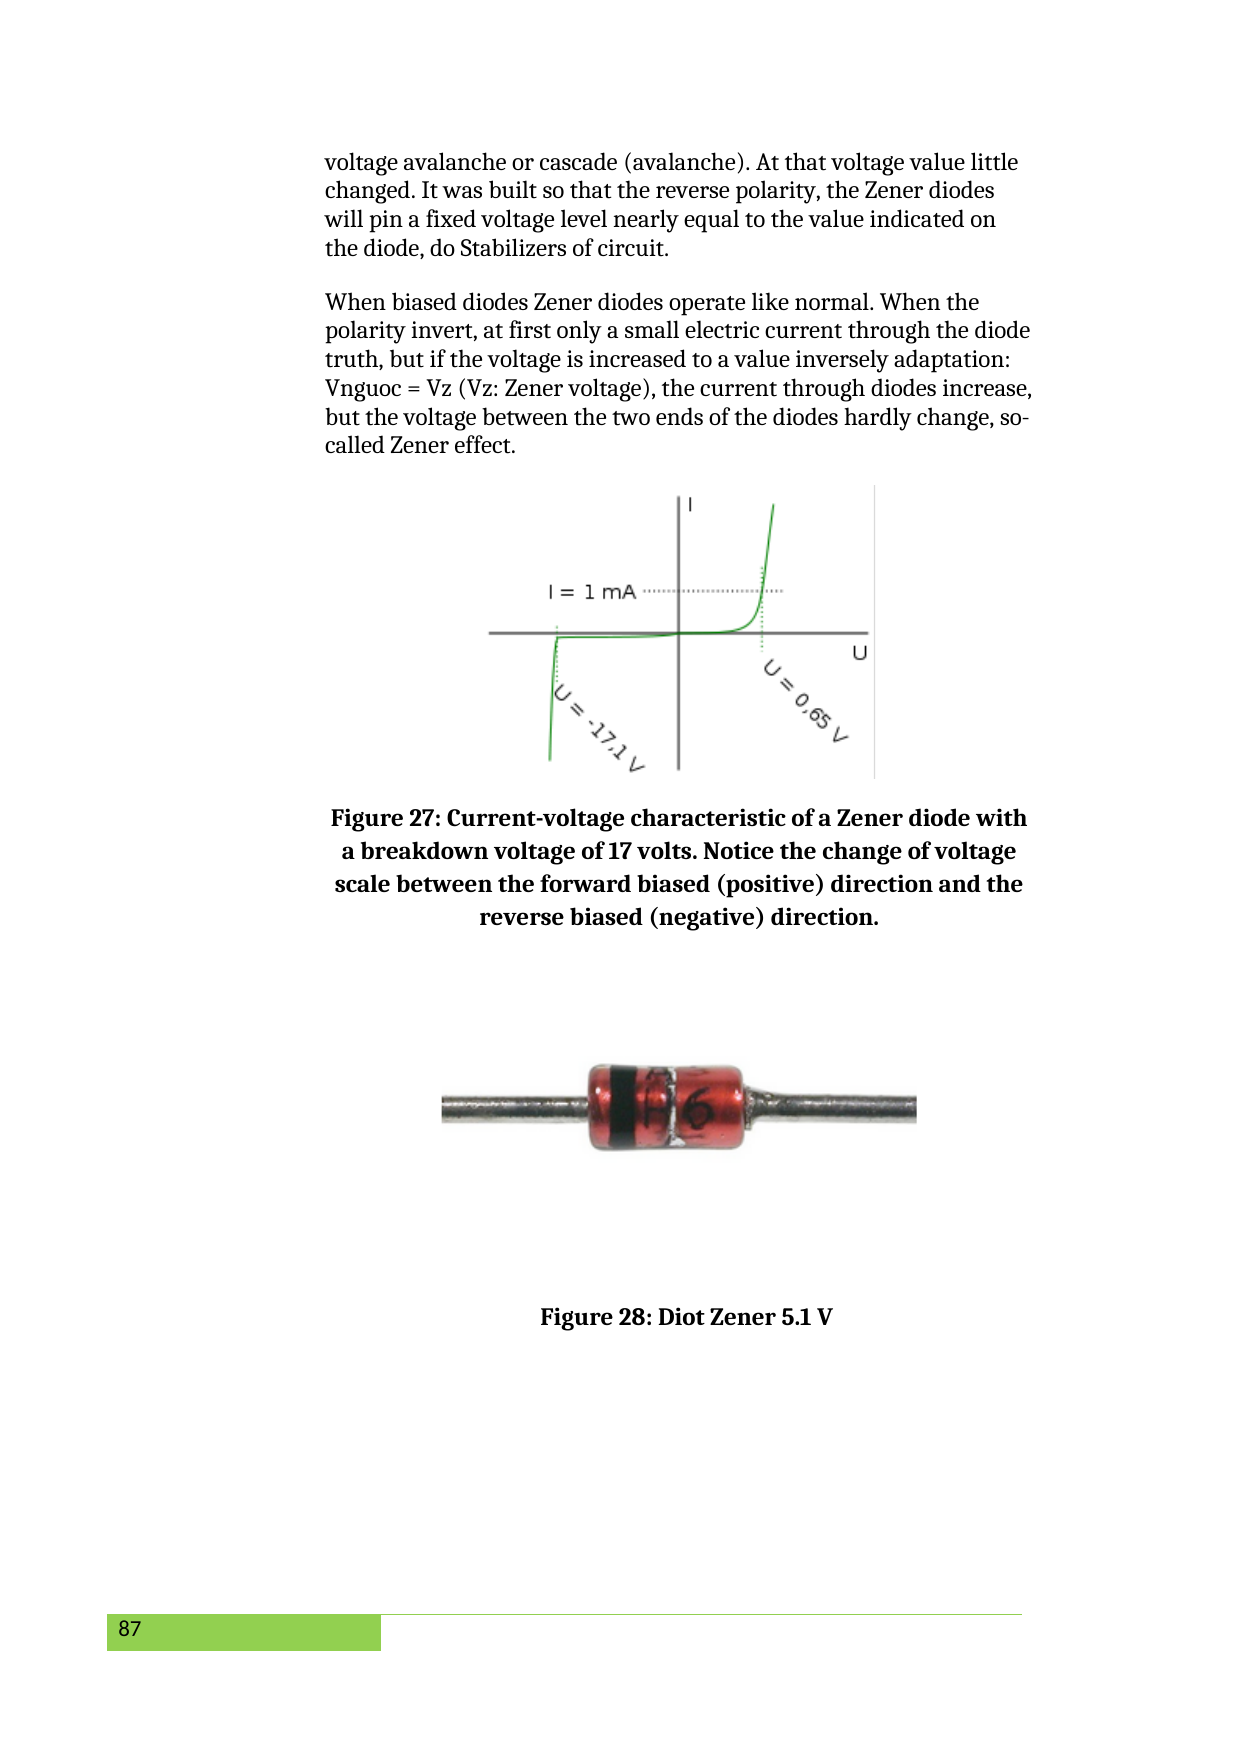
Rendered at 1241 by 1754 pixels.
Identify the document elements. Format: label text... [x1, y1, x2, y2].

text Figure 27: Current-voltage characteristic of a Zener diode with a breakdown voltage of 17 volts. Notice the change of voltage scale between the forward biased (positive) direction and the reverse biased (negative) direction. [325, 804, 1033, 932]
text When biased diodes Zener diodes operate like normal. When the polarity invert, at first only a small electric current through the diode truth, but if the voltage is increased to a value inversely adaptation: Vnguoc = Vz (Vz: Zener voltage), the current through diodes increase, but the voltage between the two ends of the diodes hardly change, so-called Zener effect. [325, 288, 1033, 460]
text Figure 28: Diot Zener 5.1 V [340, 1303, 1033, 1332]
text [325, 148, 1033, 263]
picture [483, 485, 876, 779]
picture [441, 936, 917, 1279]
